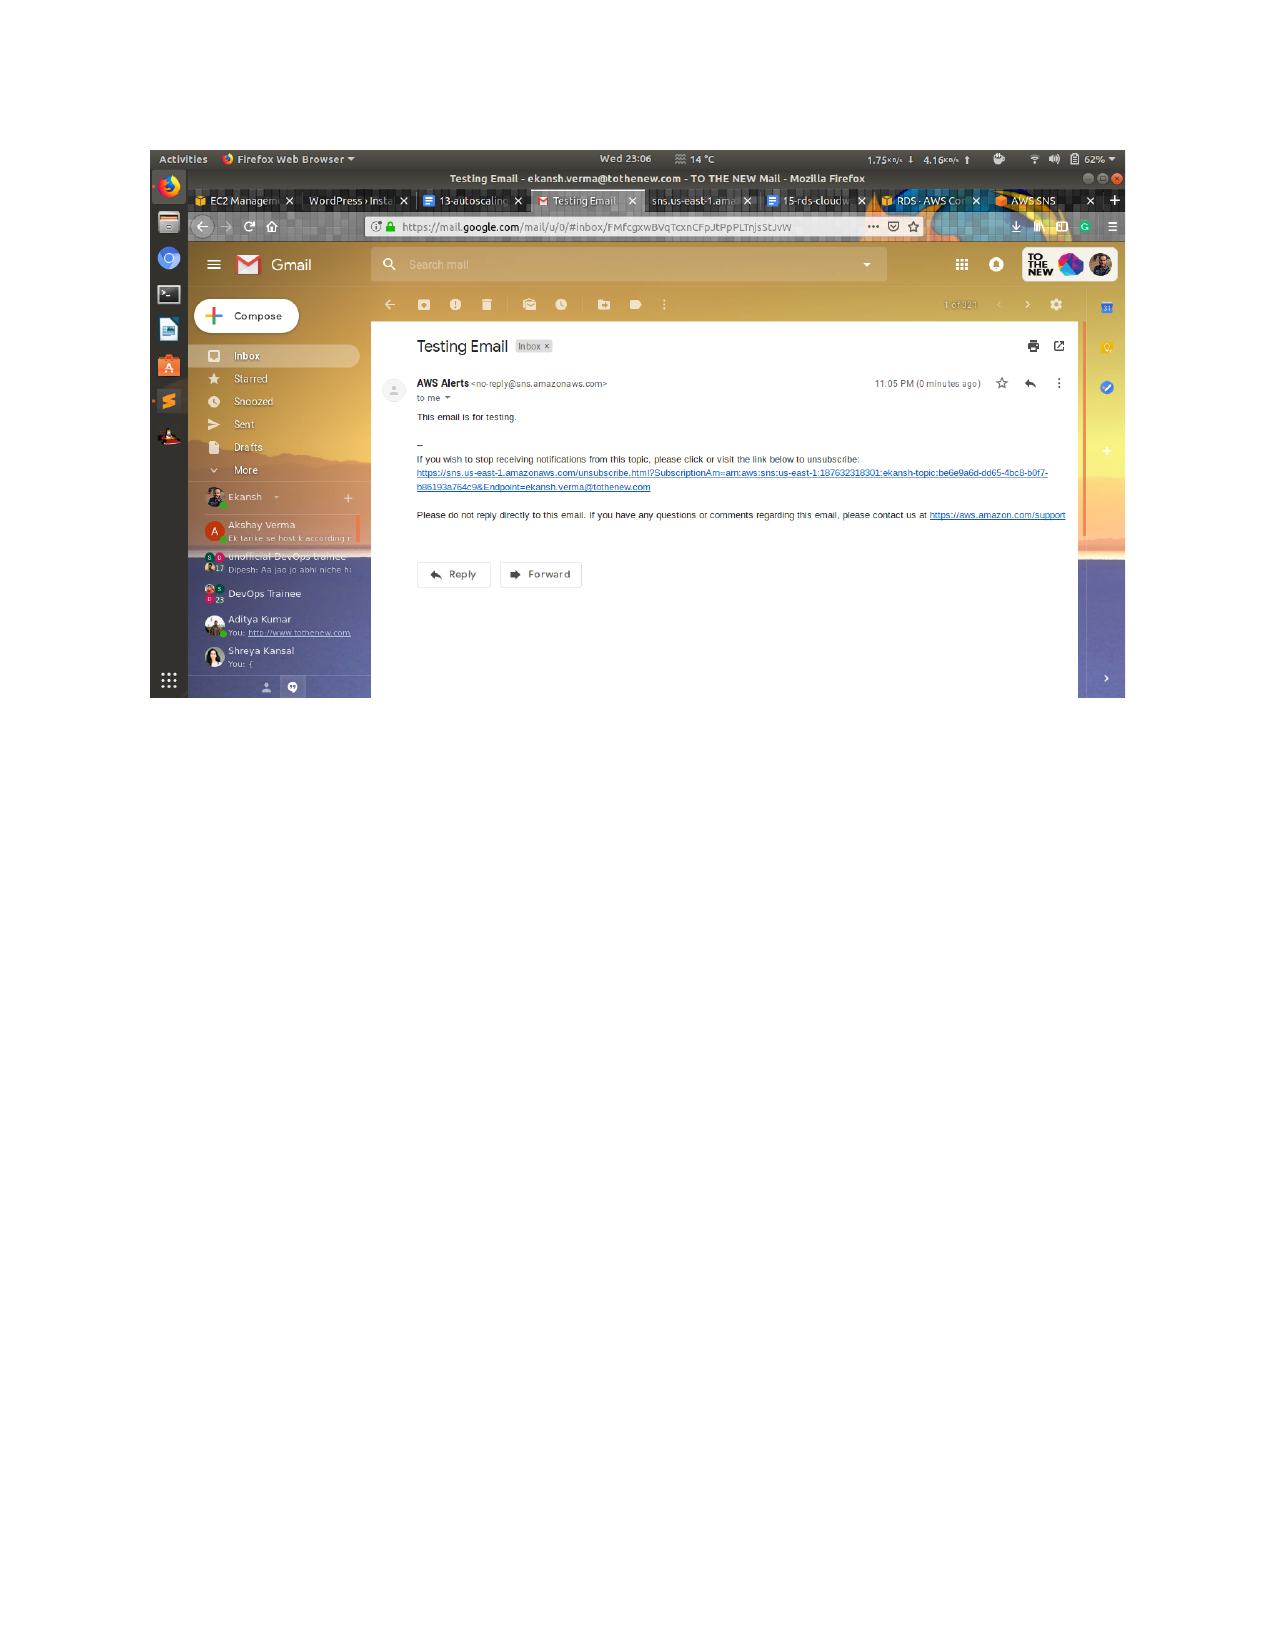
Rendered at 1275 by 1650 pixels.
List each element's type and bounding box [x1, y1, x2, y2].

picture [150, 150, 1125, 698]
